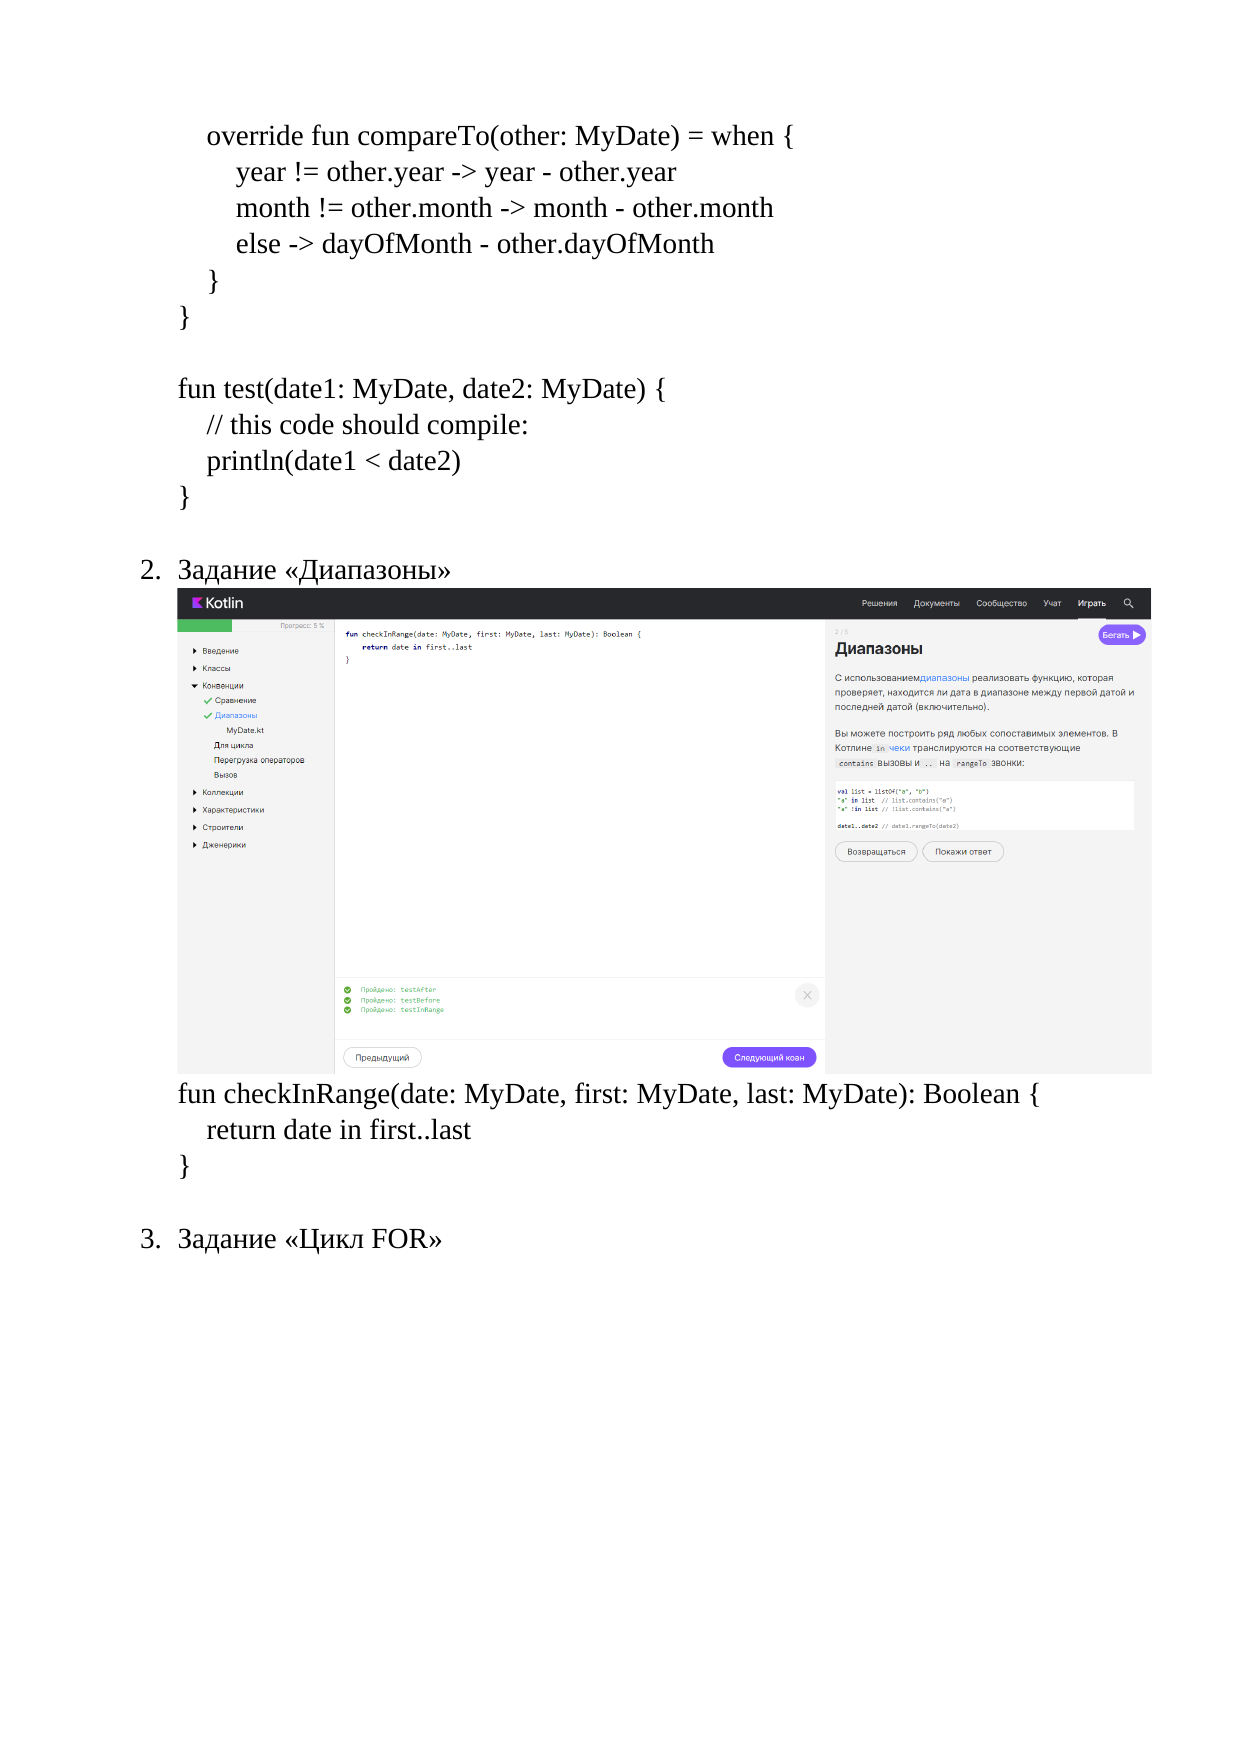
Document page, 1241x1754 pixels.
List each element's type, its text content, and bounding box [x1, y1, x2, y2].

list else -> dayOfMonth - other.dayOfMonth [177, 227, 1152, 260]
list // this code should compile: [177, 407, 1152, 441]
list } [177, 1148, 1152, 1182]
list } [177, 263, 1152, 296]
list } [177, 479, 1152, 513]
list } [177, 299, 1152, 332]
list Задание «Цикл FOR» [140, 1221, 1152, 1254]
list override fun compareTo(other: MyDate) = when { [177, 118, 1152, 152]
list fun test(date1: MyDate, date2: MyDate) { [177, 371, 1152, 405]
picture [177, 588, 1152, 1074]
list year != other.year -> year - other.year [177, 154, 1152, 188]
list println(date1 < date2) [177, 443, 1152, 477]
list return date in first..last [177, 1112, 1152, 1146]
list fun checkInRange(date: MyDate, first: MyDate, last: MyDate): Boolean { [177, 1076, 1152, 1110]
list Задание «Диапазоны» [140, 552, 1152, 585]
list month != other.month -> month - other.month [177, 190, 1152, 224]
